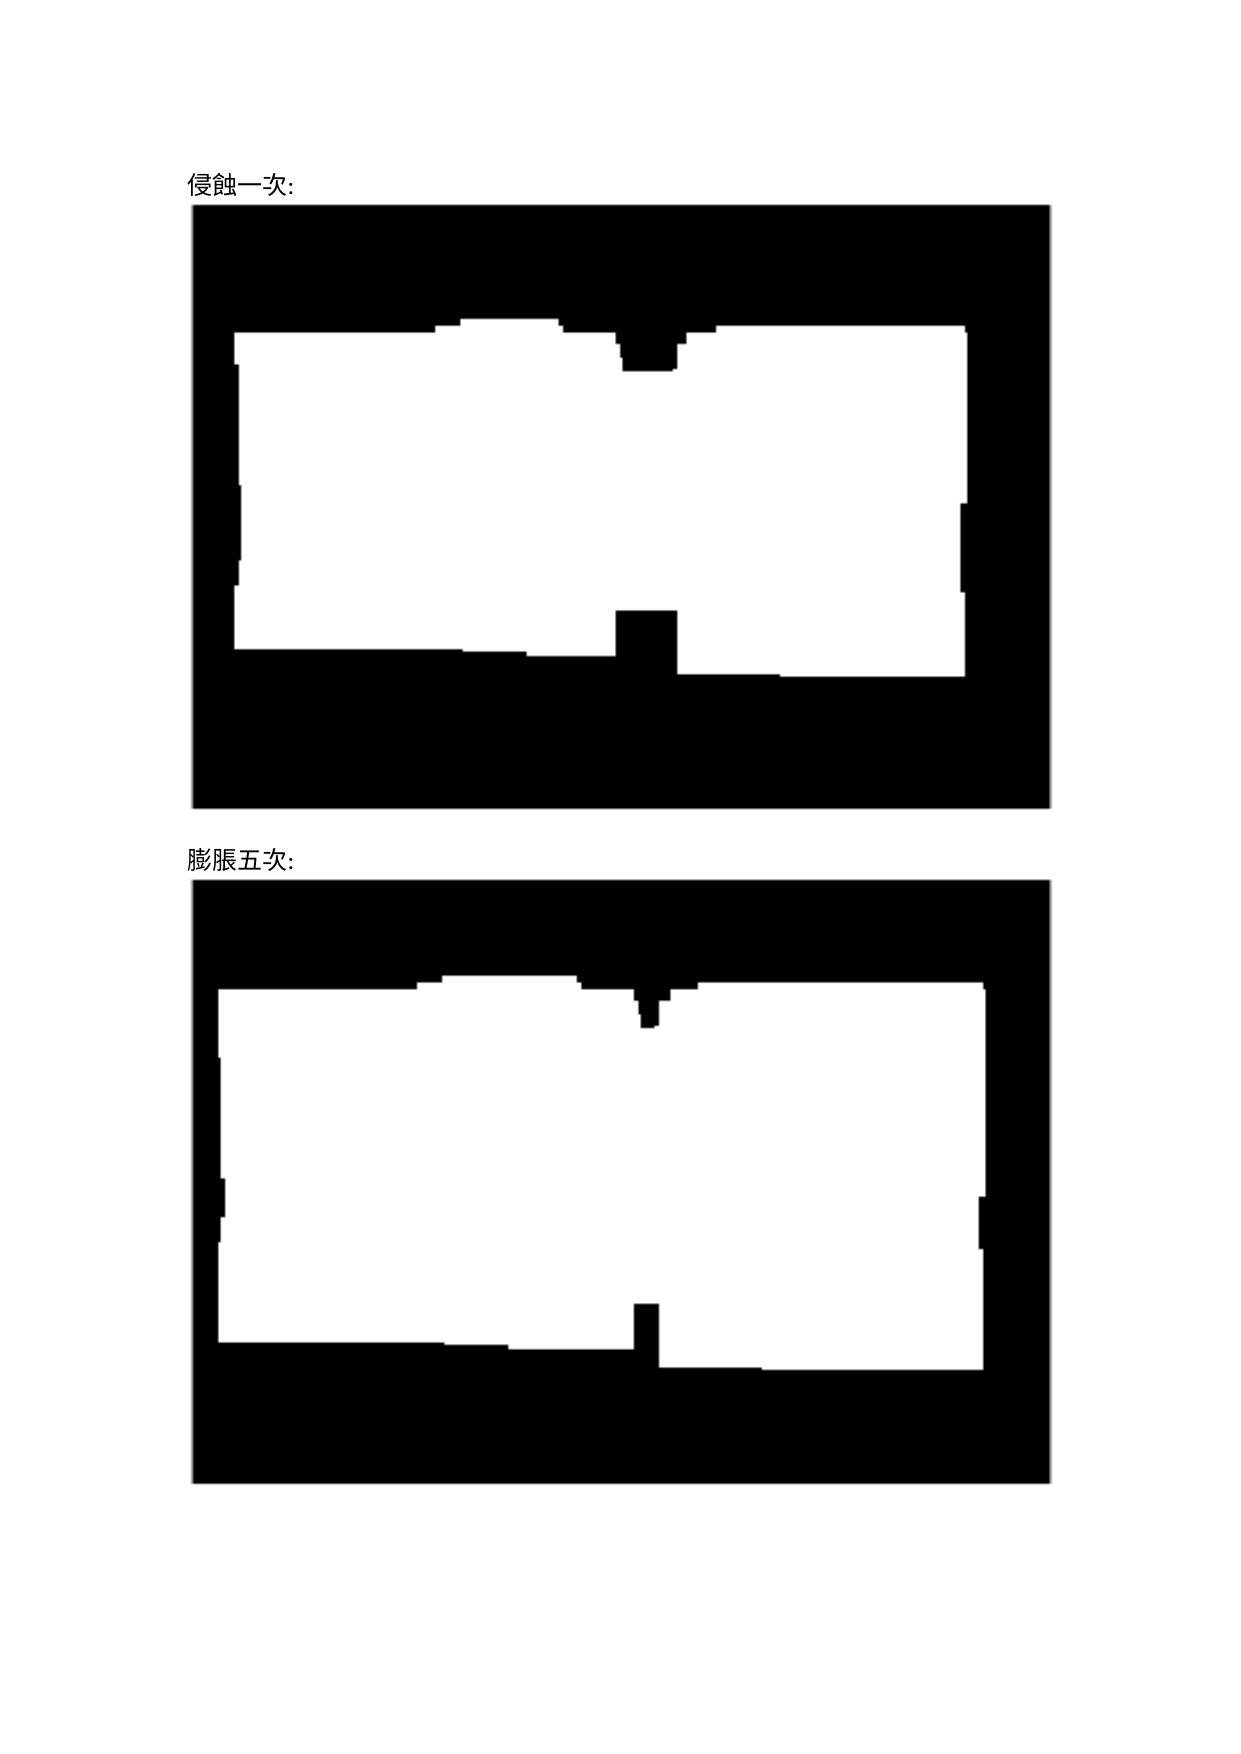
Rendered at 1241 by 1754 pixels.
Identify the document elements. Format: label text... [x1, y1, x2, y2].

picture [187, 202, 1057, 814]
picture [187, 877, 1057, 1489]
text 侵蝕一次: [187, 164, 1053, 202]
text 膨脹五次: [187, 839, 1053, 877]
